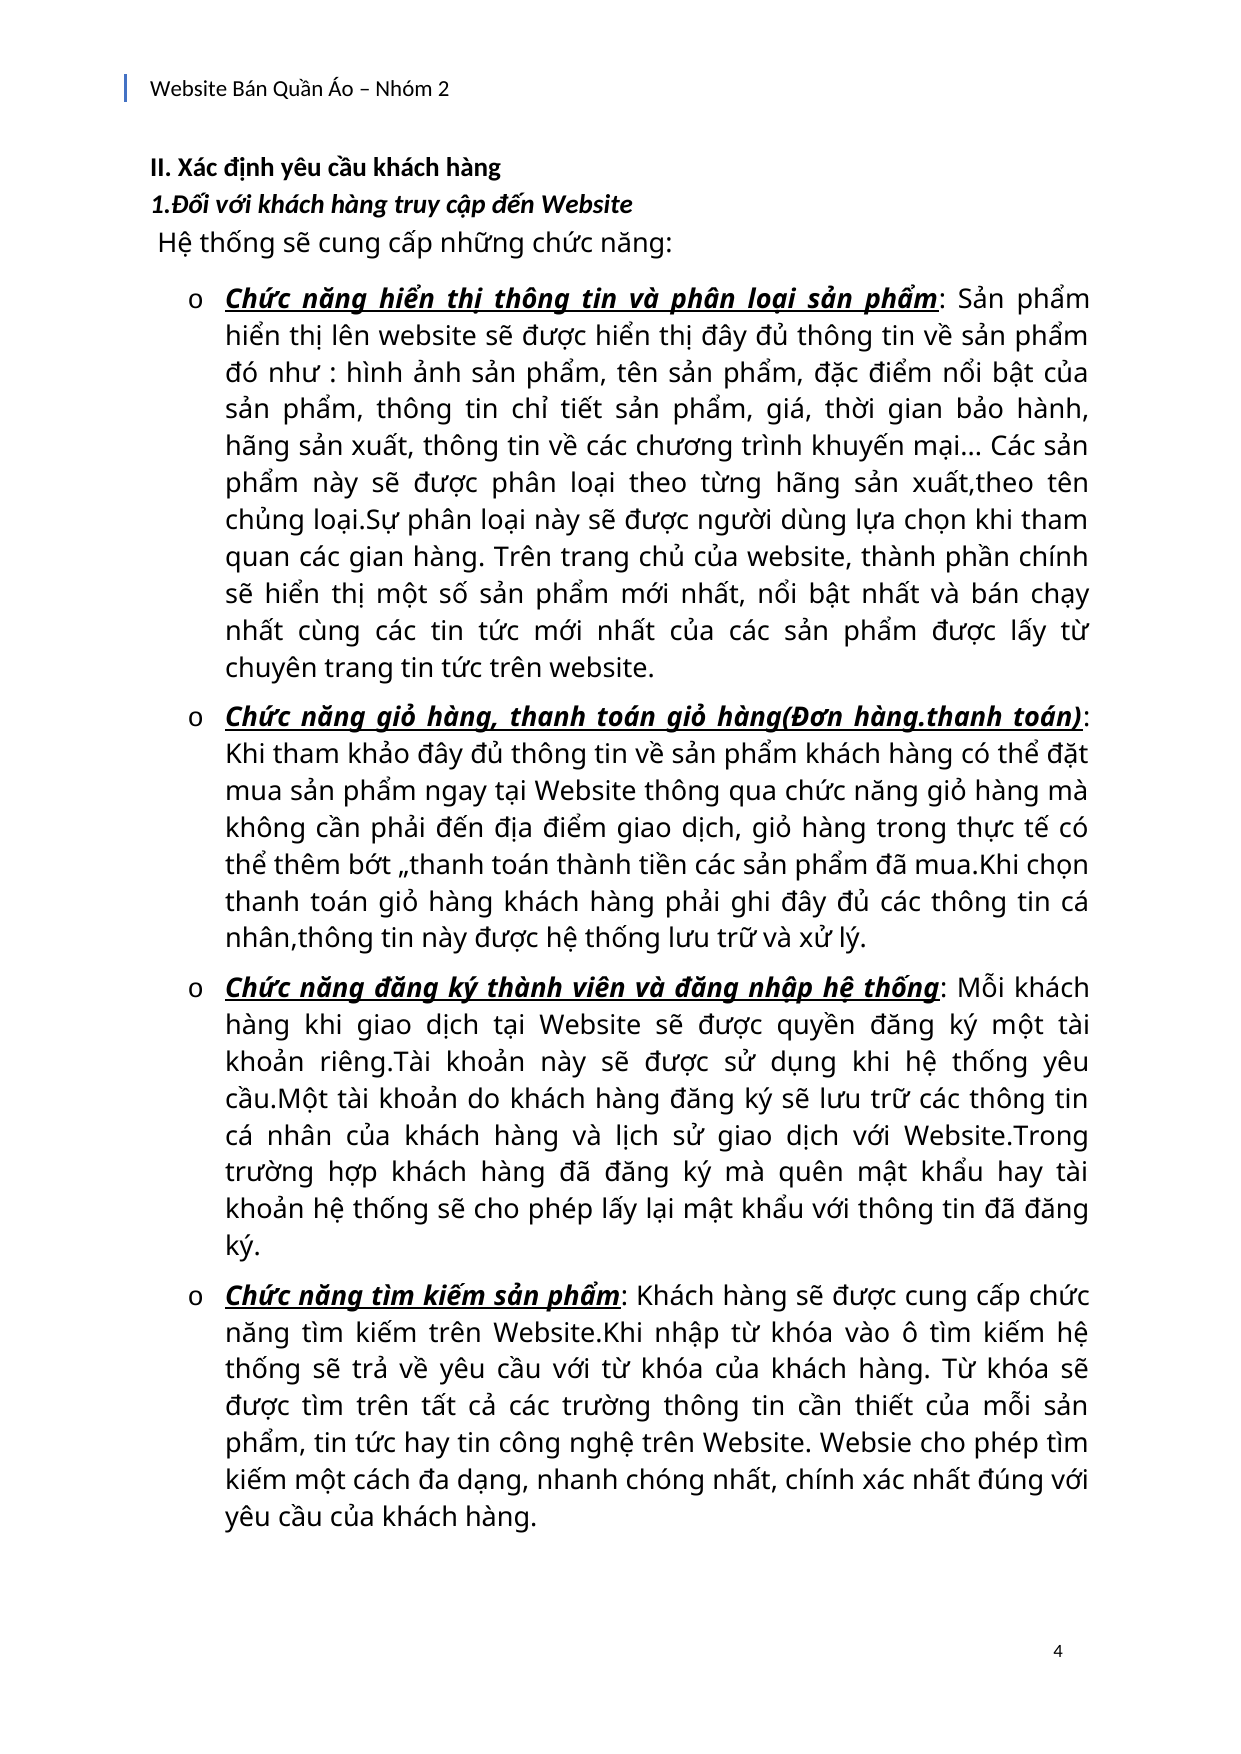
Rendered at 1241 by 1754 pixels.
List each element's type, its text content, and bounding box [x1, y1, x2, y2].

list Chức năng đăng ký thành viên và đăng nhập hệ thống: Mỗi khách hàng khi giao dịch tại Website sẽ được quyền đăng ký một tài khoản riêng.Tài khoản này sẽ được sử dụng khi hệ thống yêu cầu.Một tài khoản do khách hàng đăng ký sẽ lưu trữ các thông tin cá nhân của khách hàng và lịch sử giao dịch với Website.Trong trường hợp khách hàng đã đăng ký mà quên mật khẩu hay tài khoản hệ thống sẽ cho phép lấy lại mật khẩu với thông tin đã đăng ký. [187, 968, 1090, 1263]
list Chức năng giỏ hàng, thanh toán giỏ hàng(Đơn hàng.thanh toán): Khi tham khảo đây đủ thông tin về sản phẩm khách hàng có thể đặt mua sản phẩm ngay tại Website thông qua chức năng giỏ hàng mà không cần phải đến địa điểm giao dịch, giỏ hàng trong thực tế có thể thêm bớt „thanh toán thành tiền các sản phẩm đã mua.Khi chọn thanh toán giỏ hàng khách hàng phải ghi đây đủ các thông tin cá nhân,thông tin này được hệ thống lưu trữ và xử lý. [187, 697, 1090, 956]
list Chức năng tìm kiếm sản phẩm: Khách hàng sẽ được cung cấp chức năng tìm kiếm trên Website.Khi nhập từ khóa vào ô tìm kiếm hệ thống sẽ trả về yêu cầu với từ khóa của khách hàng. Từ khóa sẽ được tìm trên tất cả các trường thông tin cần thiết của mỗi sản phẩm, tin tức hay tin công nghệ trên Website. Websie cho phép tìm kiếm một cách đa dạng, nhanh chóng nhất, chính xác nhất đúng với yêu cầu của khách hàng. [187, 1276, 1090, 1534]
text II. Xác định yêu cầu khách hàng [150, 150, 1090, 183]
text 1.Đối với khách hàng truy cập đến Website [150, 187, 1090, 220]
text Hệ thống sẽ cung cấp những chức năng: [150, 223, 1090, 260]
list Chức năng hiển thị thông tin và phân loại sản phẩm: Sản phẩm hiển thị lên website sẽ được hiển thị đây đủ thông tin về sản phẩm đó như : hình ảnh sản phẩm, tên sản phẩm, đặc điểm nổi bật của sản phẩm, thông tin chỉ tiết sản phẩm, giá, thời gian bảo hành, hãng sản xuất, thông tin về các chương trình khuyến mại... Các sản phẩm này sẽ được phân loại theo từng hãng sản xuất,theo tên chủng loại.Sự phân loại này sẽ được người dùng lựa chọn khi tham quan các gian hàng. Trên trang chủ của website, thành phần chính sẽ hiển thị một số sản phẩm mới nhất, nổi bật nhất và bán chạy nhất cùng các tin tức mới nhất của các sản phẩm được lấy từ chuyên trang tin tức trên website. [187, 279, 1090, 685]
